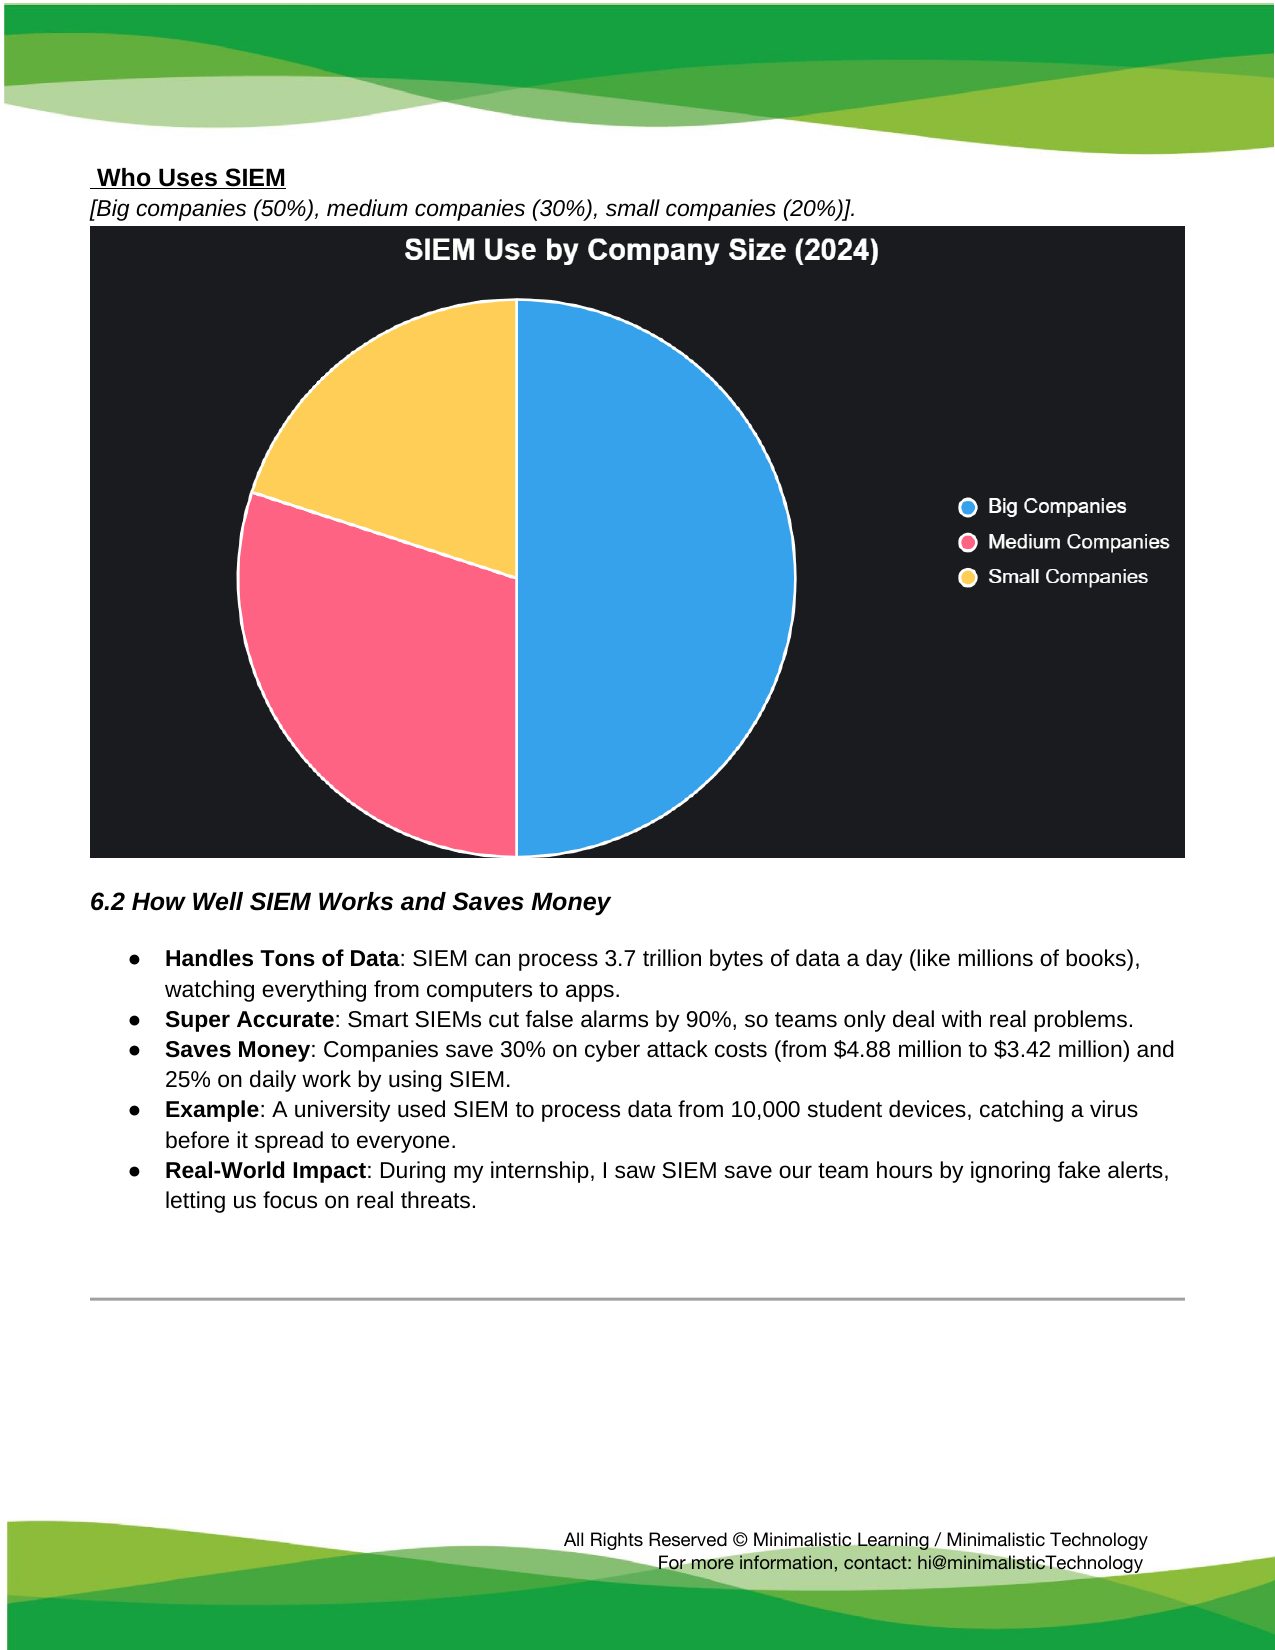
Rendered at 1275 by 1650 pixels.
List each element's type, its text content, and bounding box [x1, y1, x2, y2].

list Real-World Impact: During my internship, I saw SIEM save our team hours by ignoring fake alerts, letting us focus on real threats. [127, 1157, 1185, 1213]
list Saves Money: Companies save 30% on cyber attack costs (from $4.88 million to $3.42 million) and 25% on daily work by using SIEM. [127, 1036, 1185, 1093]
subtitle 6.2 How Well SIEM Works and Saves Money [90, 887, 1185, 916]
picture [90, 226, 1185, 858]
list Handles Tons of Data: SIEM can process 3.7 trillion bytes of data a day (like millions of books), watching everything from computers to apps. [127, 945, 1185, 1002]
picture [3, 3, 1274, 159]
picture [6, 1506, 1275, 1650]
text Who Uses SIEM [Big companies (50%), medium companies (30%), small companies (20%)]. [90, 150, 1185, 226]
list Super Accurate: Smart SIEMs cut false alarms by 90%, so teams only deal with real problems. [127, 1006, 1185, 1032]
list Example: A university used SIEM to process data from 10,000 student devices, catching a virus before it spread to everyone. [127, 1096, 1185, 1153]
